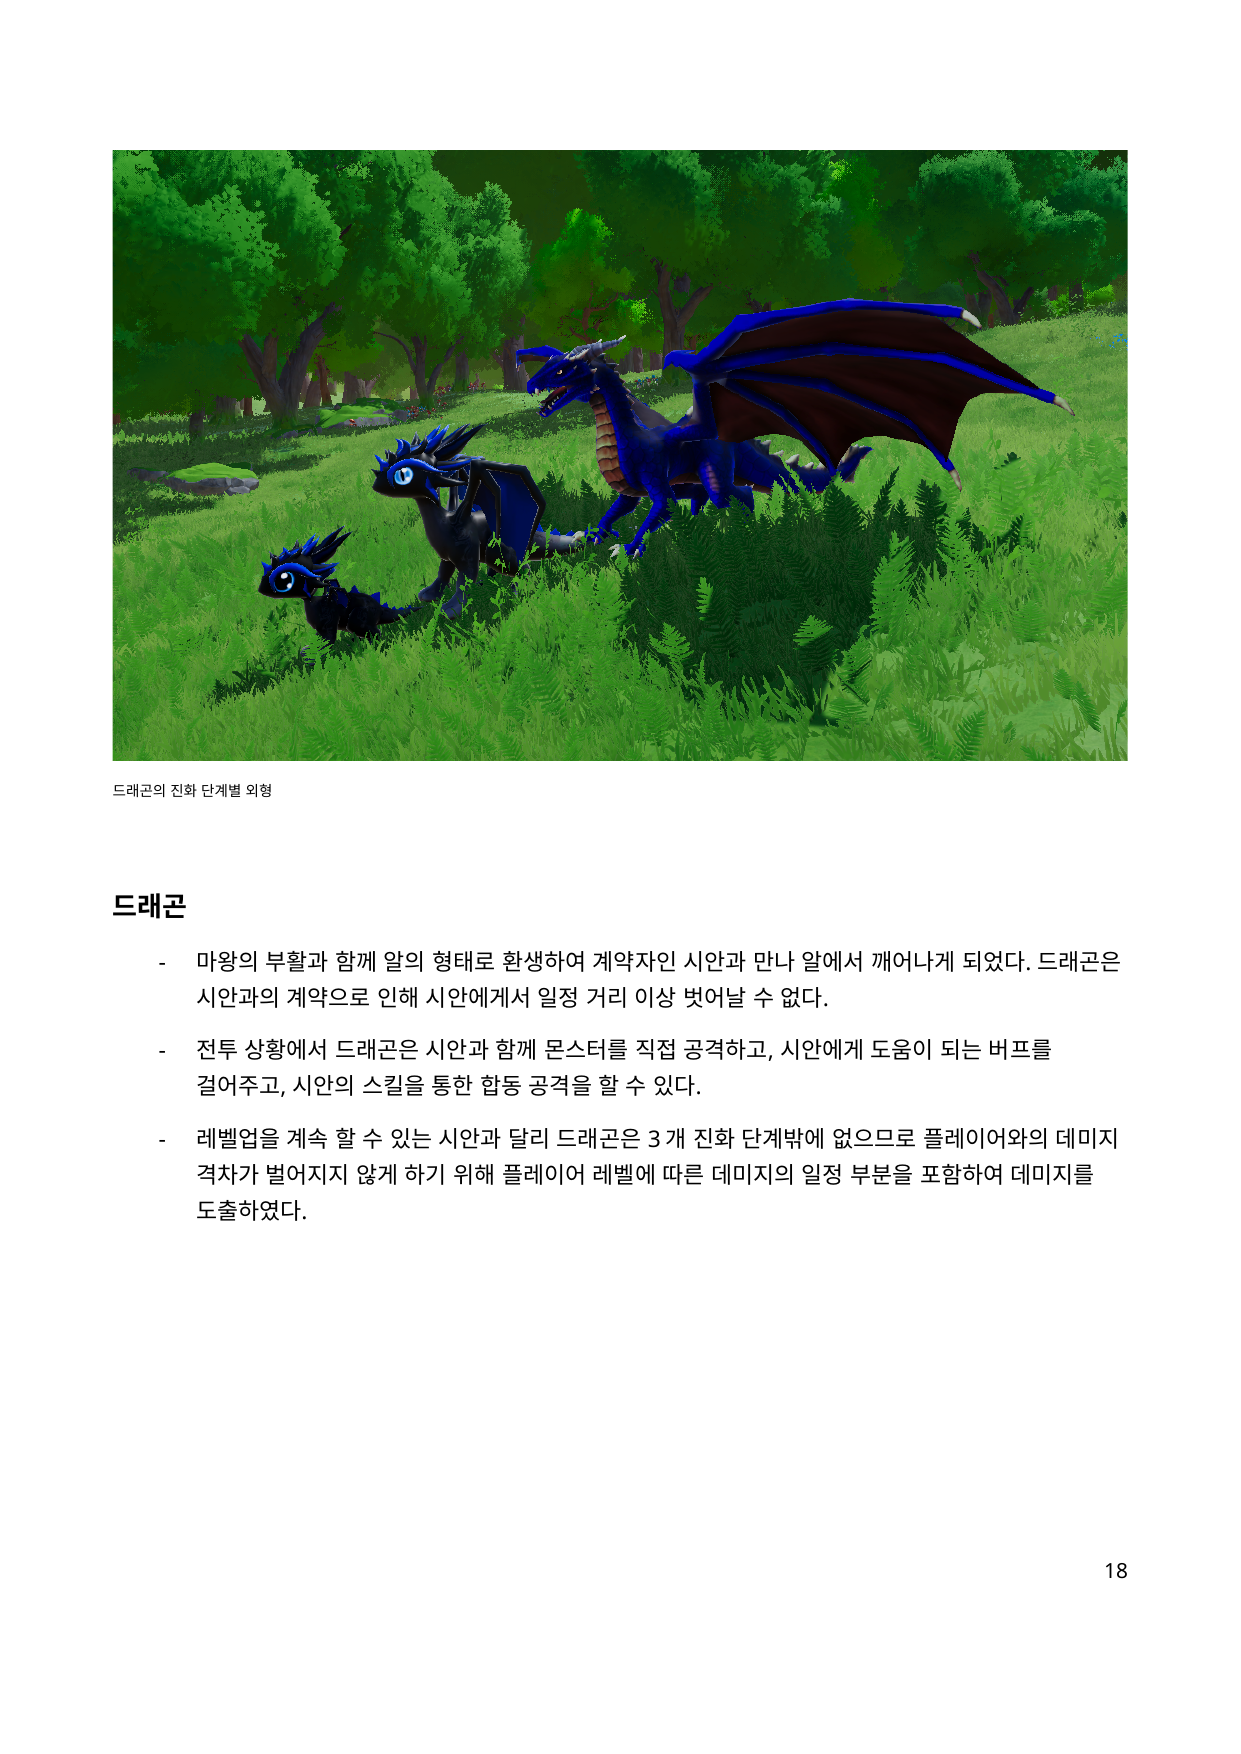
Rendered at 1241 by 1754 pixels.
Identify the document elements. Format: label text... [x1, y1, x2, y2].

picture [112, 150, 1128, 761]
list 전투 상황에서 드래곤은 시안과 함께 몬스터를 직접 공격하고, 시안에게 도움이 되는 버프를 걸어주고, 시안의 스킬을 통한 합동 공격을 할 수 있다. [158, 1032, 1128, 1101]
list 레벨업을 계속 할 수 있는 시안과 달리 드래곤은 3개 진화 단계밖에 없으므로 플레이어와의 데미지 격차가 벌어지지 않게 하기 위해 플레이어 레벨에 따른 데미지의 일정 부분을 포함하여 데미지를 도출하였다. [158, 1121, 1128, 1226]
text 드래곤 [112, 884, 1128, 924]
text 드래곤의 진화 단계별 외형 [112, 779, 1128, 801]
list 마왕의 부활과 함께 알의 형태로 환생하여 계약자인 시안과 만나 알에서 깨어나게 되었다. 드래곤은 시안과의 계약으로 인해 시안에게서 일정 거리 이상 벗어날 수 없다. [158, 944, 1128, 1013]
